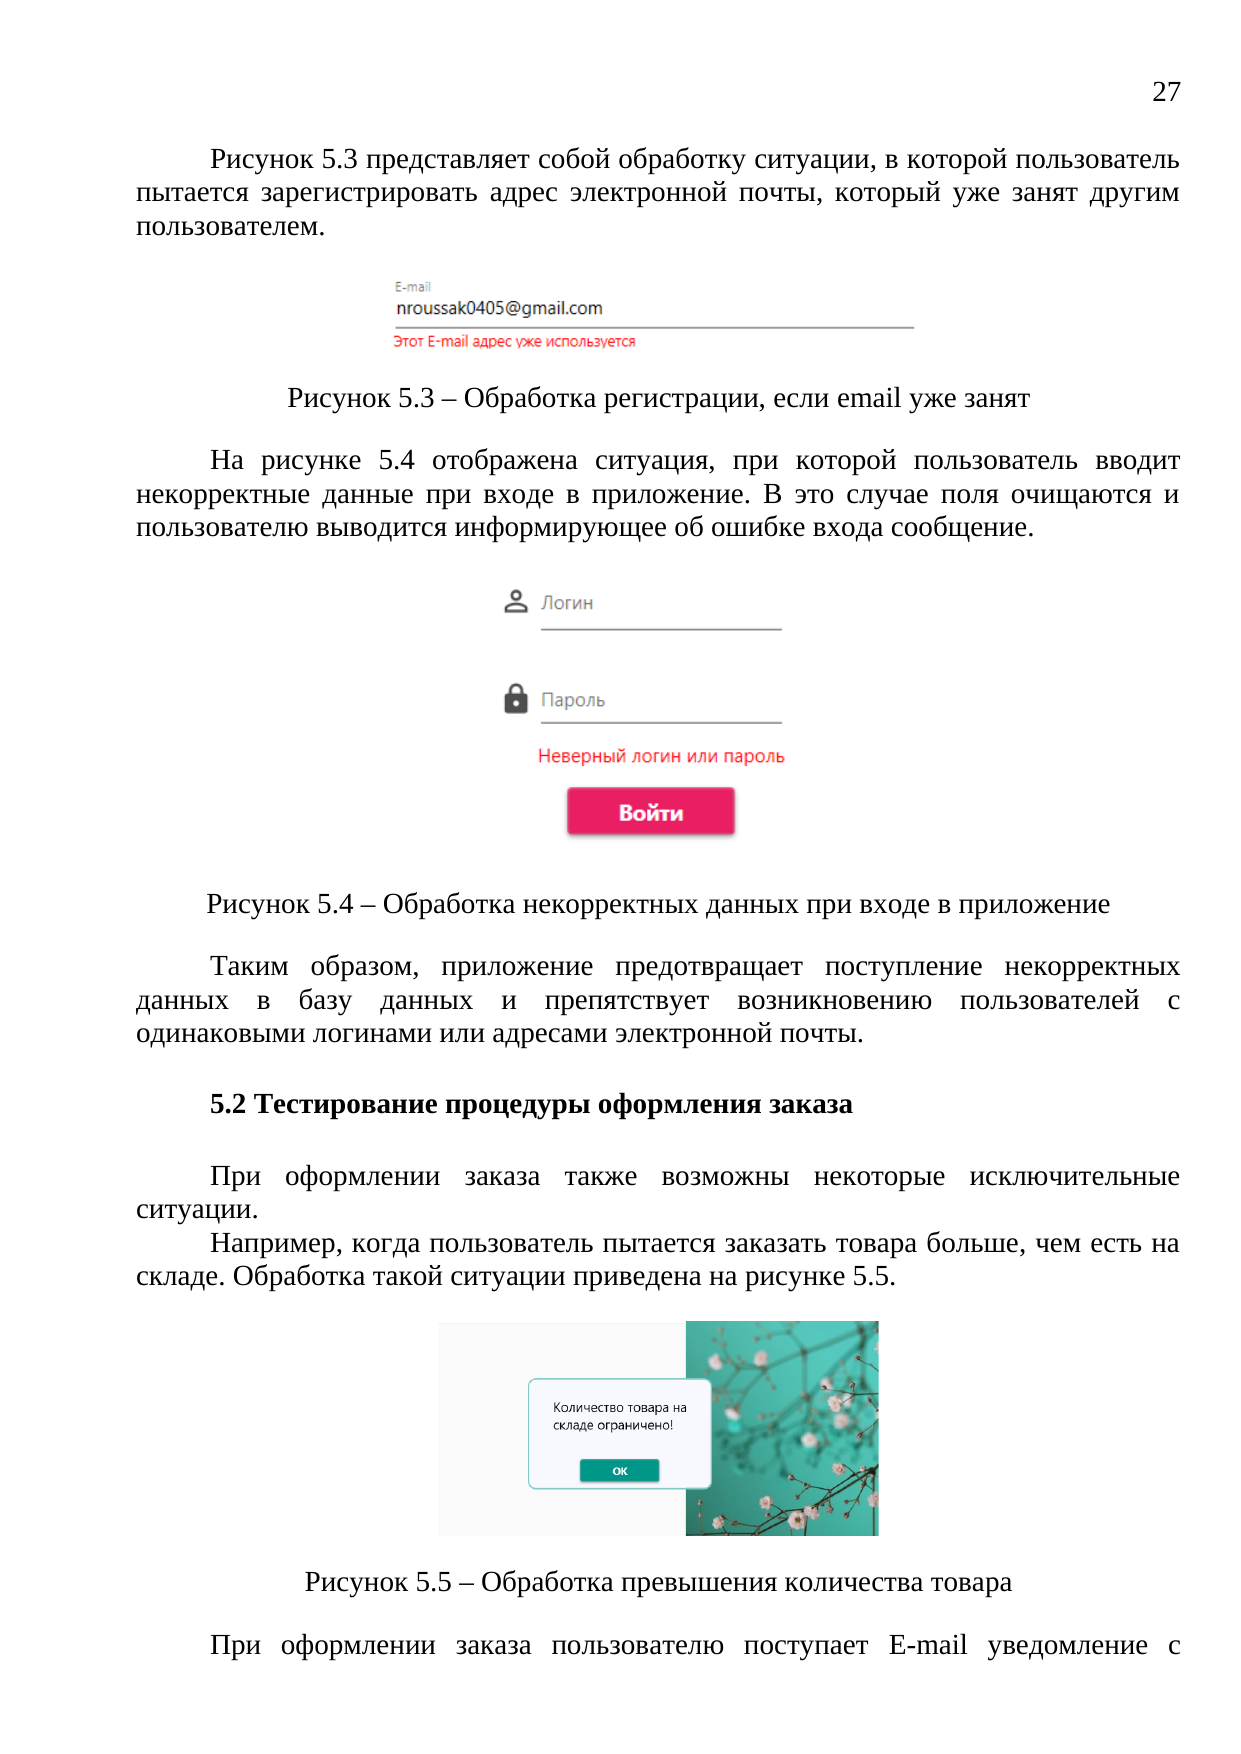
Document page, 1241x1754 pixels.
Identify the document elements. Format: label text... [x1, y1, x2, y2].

text Рисунок 5.3 – Обработка регистрации, если email уже занят [136, 380, 1181, 413]
picture [475, 572, 842, 857]
text На рисунке 5.4 отображена ситуация, при которой пользователь вводит некорректные данные при входе в приложение. В это случае поля очищаются и пользователю выводится информирующее об ошибке входа сообщение. [136, 442, 1181, 543]
picture [438, 1321, 879, 1536]
text Рисунок 5.3 представляет собой обработку ситуации, в которой пользователь пытается зарегистрировать адрес электронной почты, который уже занят другим пользователем. [136, 141, 1181, 242]
picture [379, 270, 938, 351]
text Рисунок 5.5 – Обработка превышения количества товара [136, 1564, 1181, 1598]
text 5.2 Тестирование процедуры оформления заказа [136, 1087, 1181, 1120]
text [136, 1627, 1181, 1661]
text Например, когда пользователь пытается заказать товара больше, чем есть на складе. Обработка такой ситуации приведена на рисунке 5.5. [136, 1225, 1181, 1292]
text При оформлении заказа также возможны некоторые исключительные ситуации. [136, 1158, 1181, 1225]
text Рисунок 5.4 – Обработка некорректных данных при входе в приложение [136, 886, 1181, 919]
text Таким образом, приложение предотвращает поступление некорректных данных в базу данных и препятствует возникновению пользователей с одинаковыми логинами или адресами электронной почты. [136, 948, 1181, 1049]
